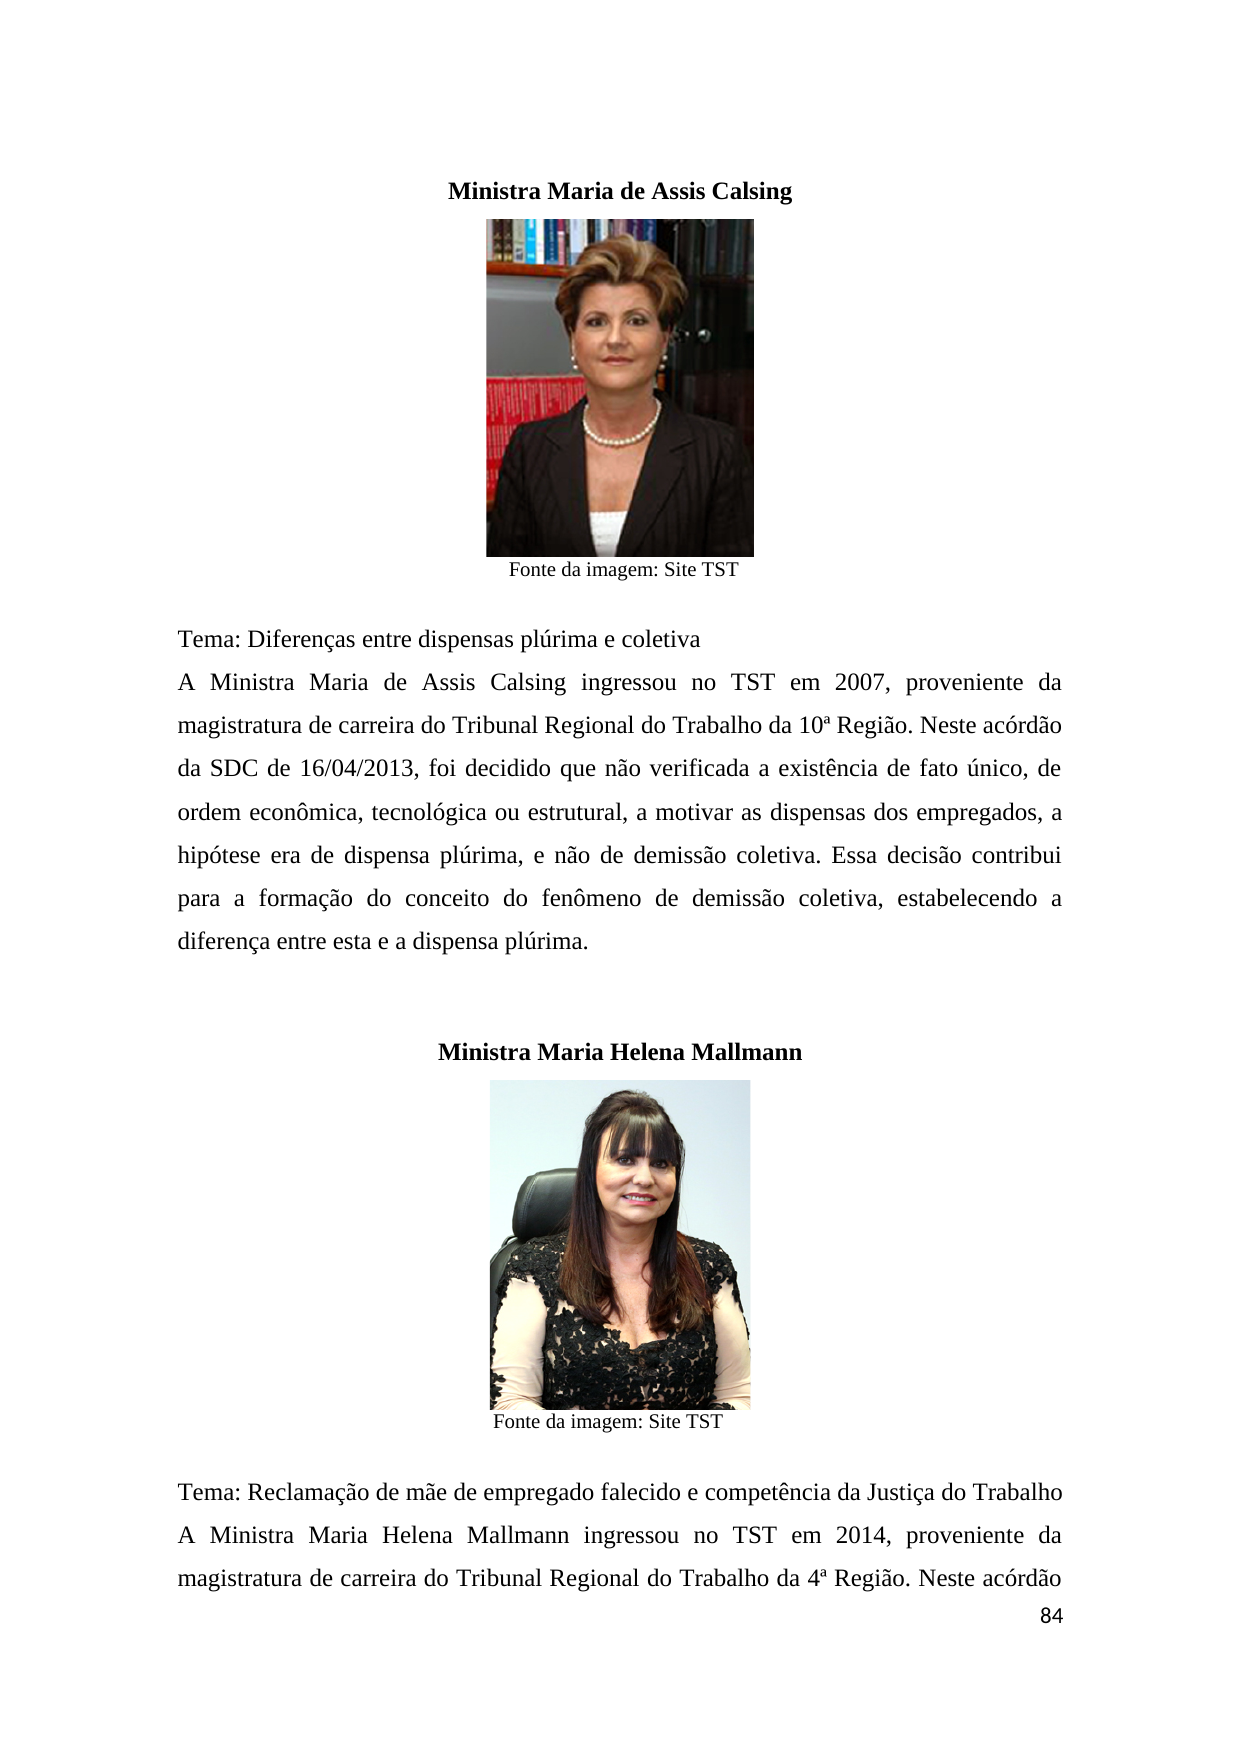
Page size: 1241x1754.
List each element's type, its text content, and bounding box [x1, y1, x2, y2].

picture [489, 1080, 751, 1410]
picture [486, 219, 754, 557]
text A Ministra Maria de Assis Calsing ingressou no TST em 2007, proveniente da magistratura de carreira do Tribunal Regional do Trabalho da 10ª Região. Neste acórdão da SDC de 16/04/2013, foi decidido que não verificada a existência de fato único, de ordem econômica, tecnológica ou estrutural, a motivar as dispensas dos empregados, a hipótese era de dispensa plúrima, e não de demissão coletiva. Essa decisão contribui para a formação do conceito do fenômeno de demissão coletiva, estabelecendo a diferença entre esta e a dispensa plúrima. [177, 667, 1063, 955]
text Ministra Maria de Assis Calsing [177, 176, 1063, 205]
text Ministra Maria Helena Mallmann [177, 1037, 1063, 1066]
text Tema: Reclamação de mãe de empregado falecido e competência da Justiça do Trabalho [177, 1477, 1063, 1505]
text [177, 1520, 1063, 1592]
text Fonte da imagem: Site TST [402, 1409, 1063, 1433]
text Fonte da imagem: Site TST [477, 557, 1063, 581]
text Tema: Diferenças entre dispensas plúrima e coletiva [177, 624, 1063, 653]
